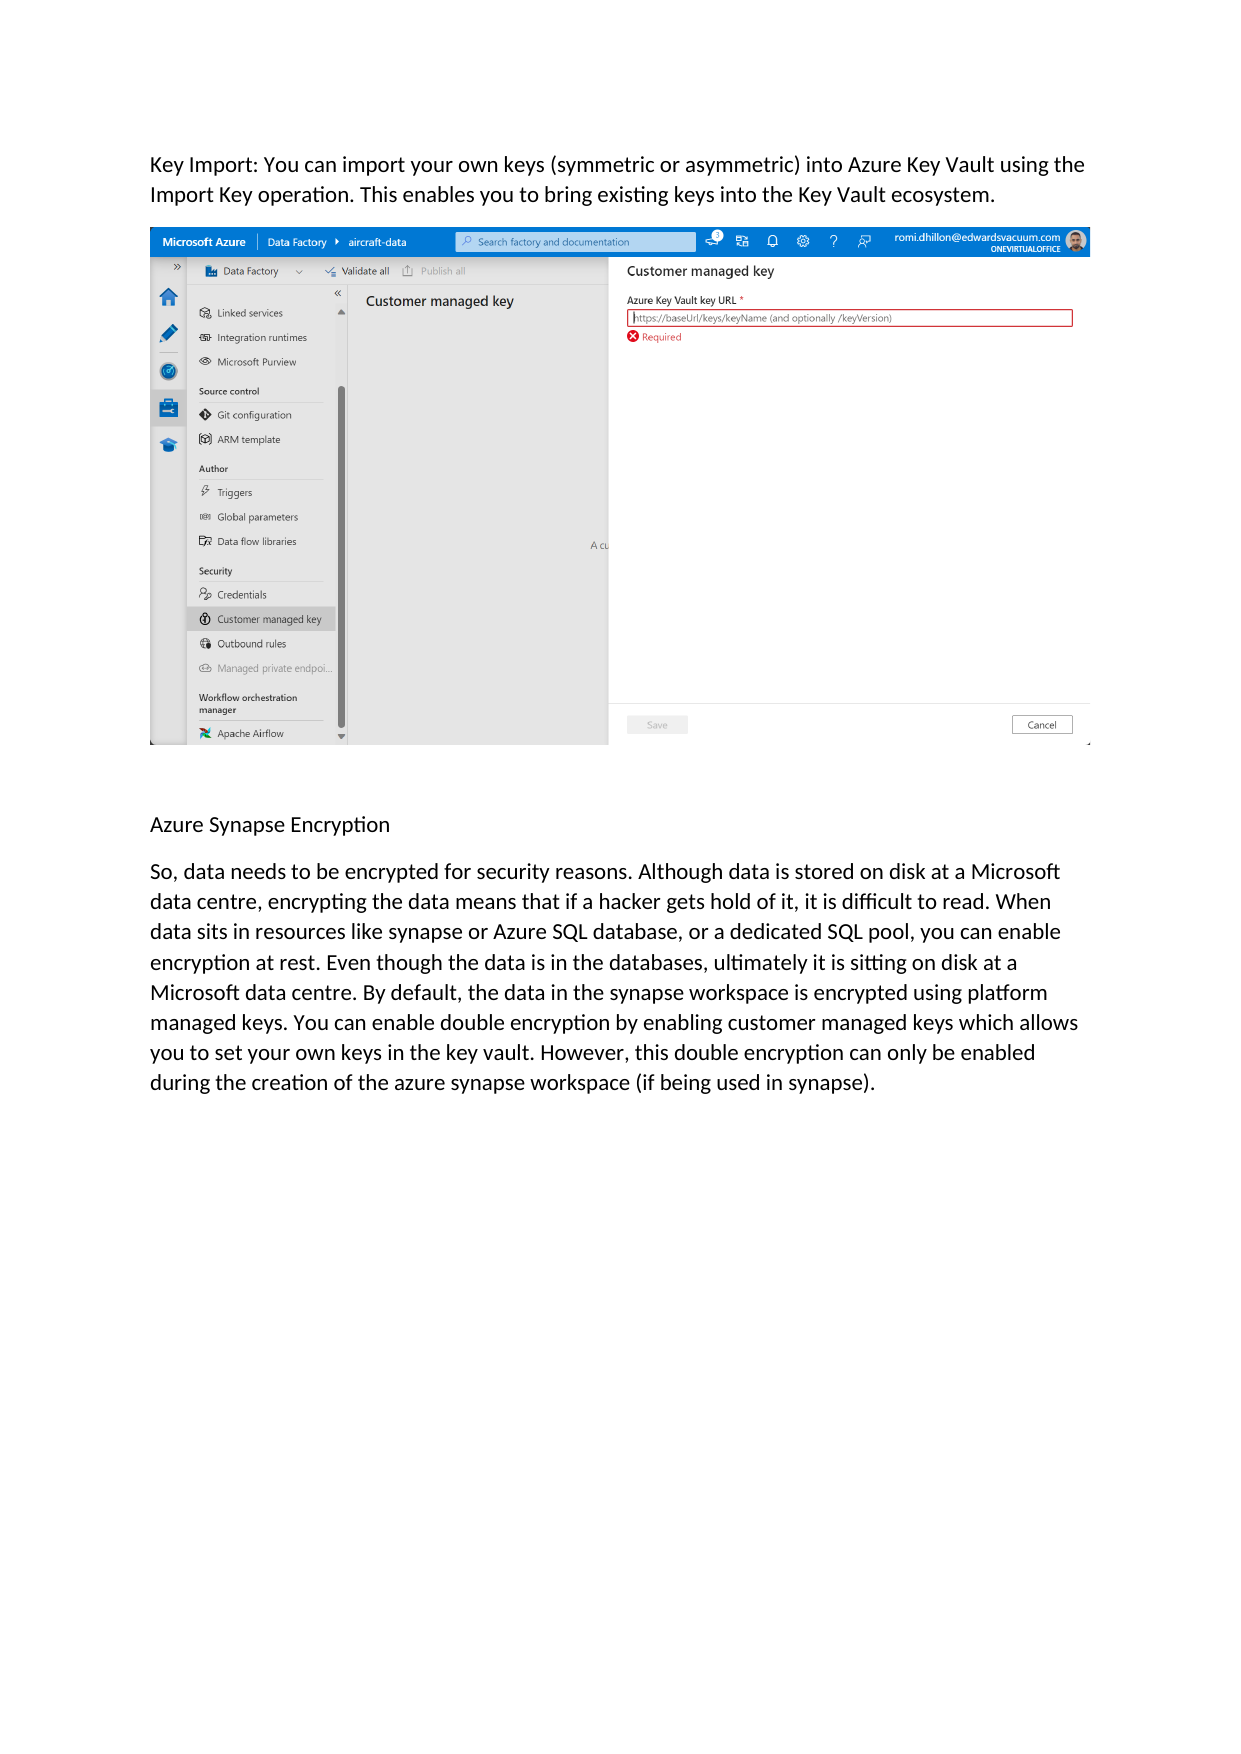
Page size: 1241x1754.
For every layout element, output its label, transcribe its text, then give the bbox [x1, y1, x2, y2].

picture [150, 227, 1091, 745]
text Azure Synapse Encryption [150, 810, 1090, 838]
text So, data needs to be encrypted for security reasons. Although data is stored on disk at a Microsoft data centre, encrypting the data means that if a hacker gets hold of it, it is difficult to read. When data sits in resources like synapse or Azure SQL database, or a dedicated SQL pool, you can enable encryption at rest. Even though the data is in the databases, ultimately it is sitting on disk at a Microsoft data centre. By default, the data in the synapse workspace is encrypted using platform managed keys. You can enable double encryption by enabling customer managed keys which allows you to set your own keys in the key vault. However, this double encryption can only be enabled during the creation of the azure synapse workspace (if being used in synapse). [150, 857, 1090, 1097]
text Key Import: You can import your own keys (symmetric or asymmetric) into Azure Key Vault using the Import Key operation. This enables you to bring existing keys into the Key Vault ecosystem. [150, 150, 1090, 208]
